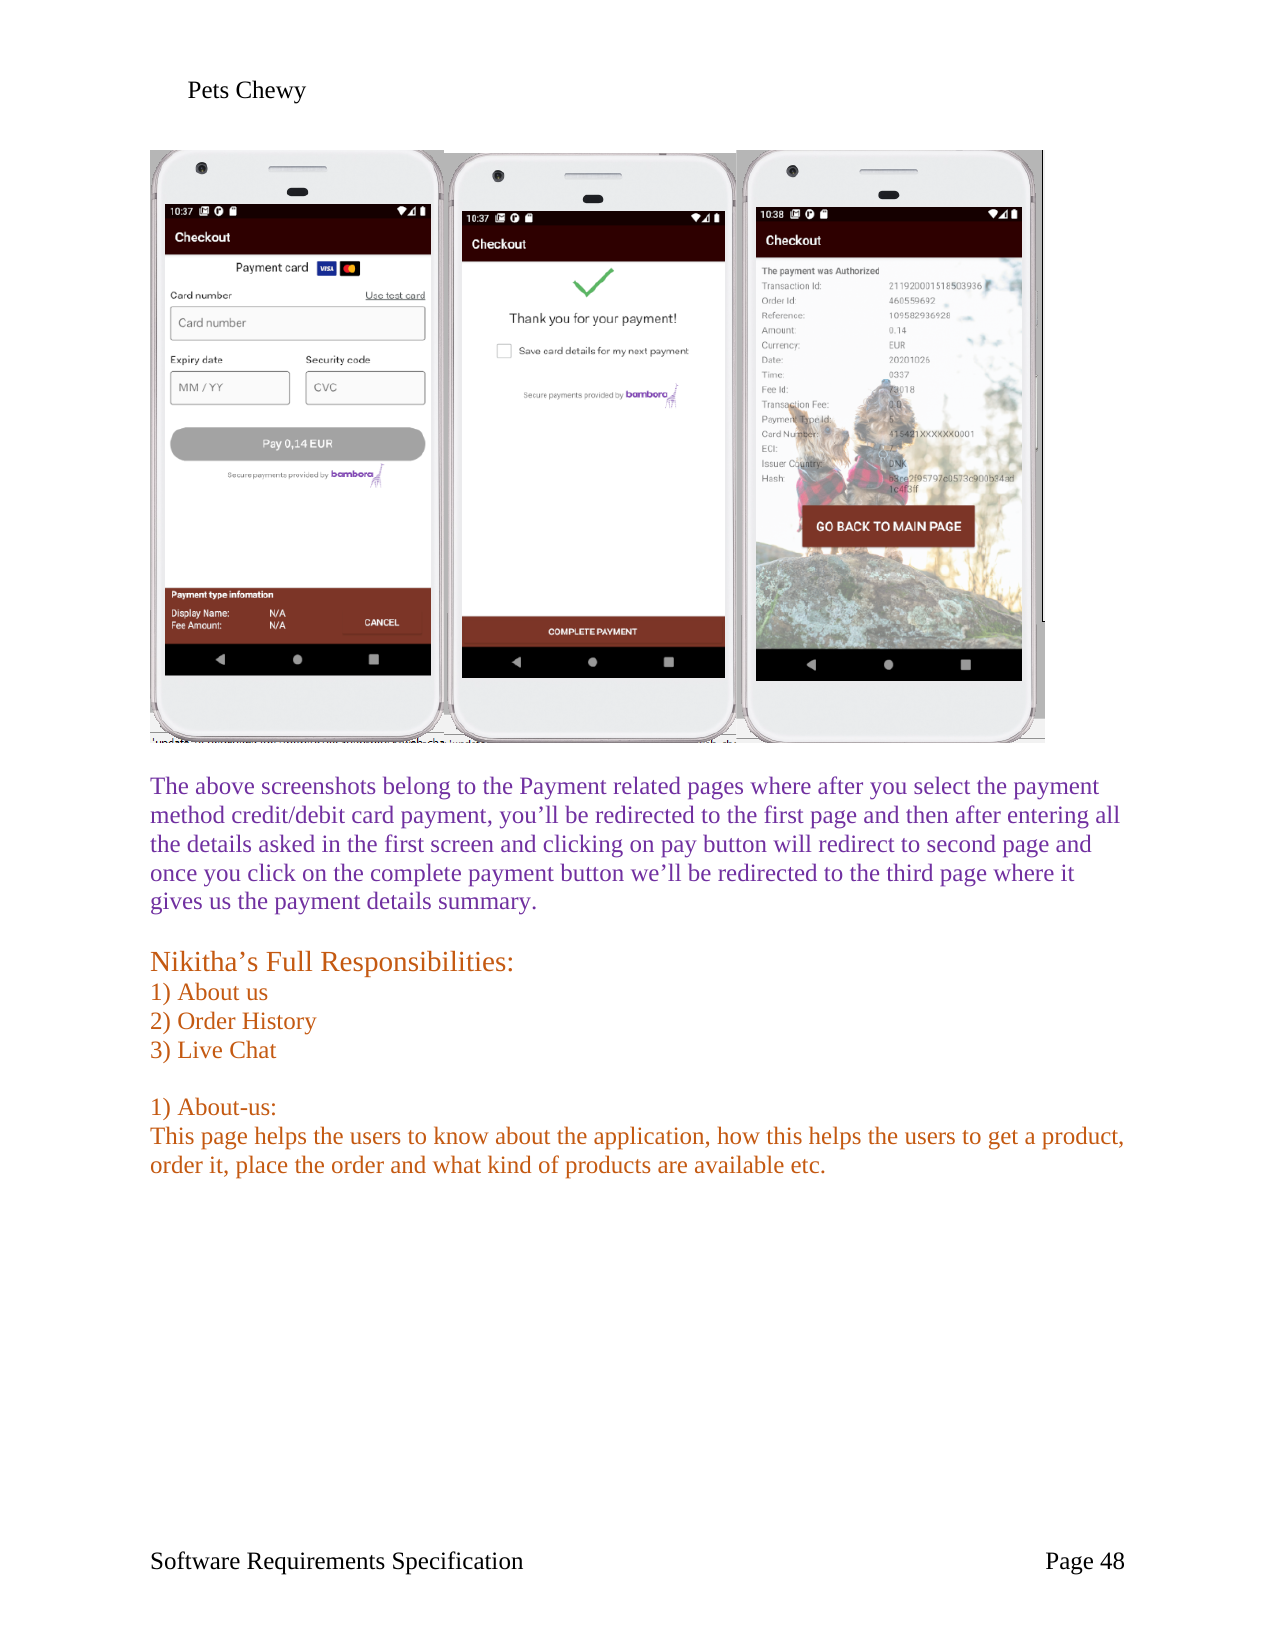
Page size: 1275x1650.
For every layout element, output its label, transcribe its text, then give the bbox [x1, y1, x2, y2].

picture [150, 150, 1045, 743]
text The above screenshots belong to the Payment related pages where after you select the payment method credit/debit card payment, you’ll be redirected to the first page and then after entering all the details asked in the first screen and clicking on pay button will redirect to second page and once you click on the complete payment button we’ll be redirected to the third page where it gives us the payment details summary. [150, 771, 1125, 915]
text 2) Order History [150, 1006, 1125, 1035]
text 3) Live Chat [150, 1035, 1125, 1064]
text 1) About-us: [150, 1092, 1125, 1121]
text This page helps the users to know about the application, how this helps the users to get a product, order it, place the order and what kind of products are available etc. [150, 1121, 1125, 1179]
text Nikitha’s Full Responsibilities: [150, 944, 1125, 977]
text 1) About us [150, 977, 1125, 1006]
